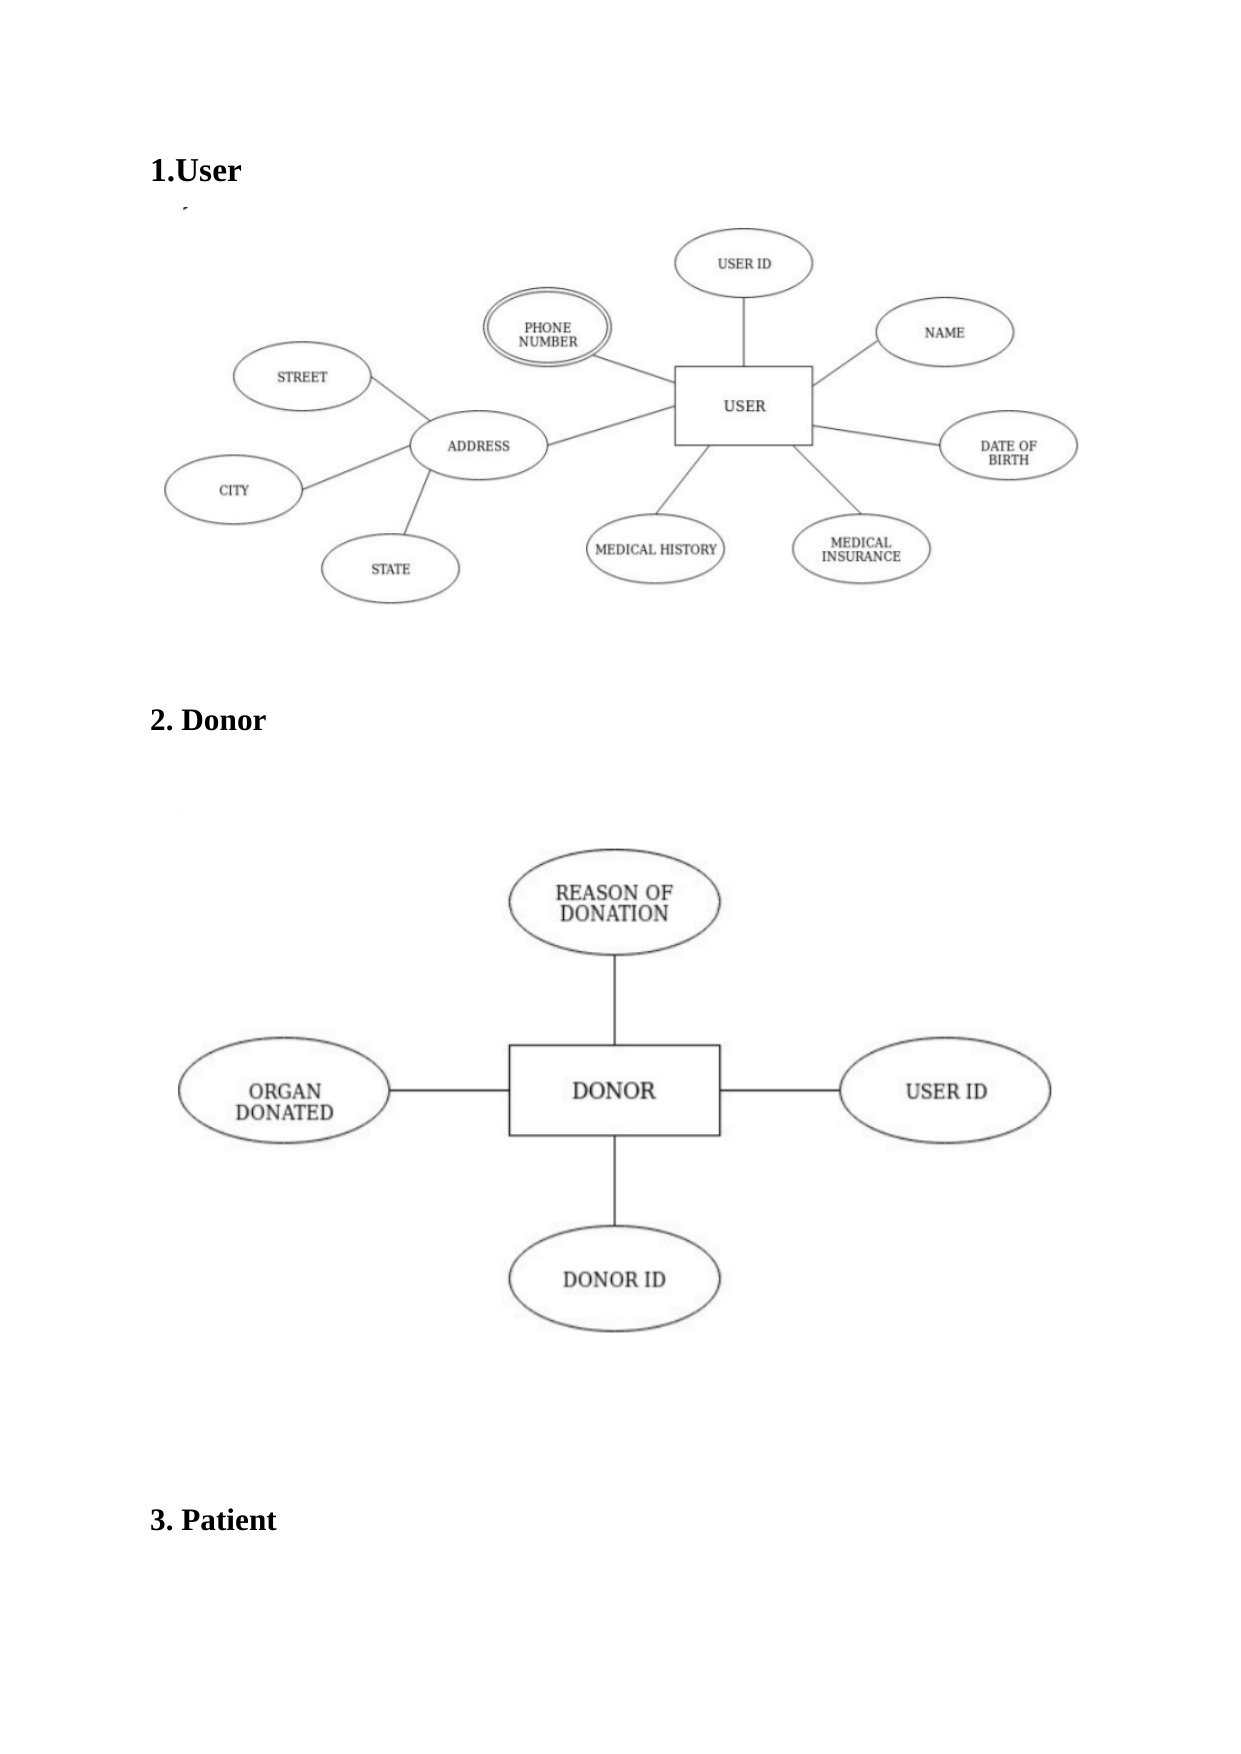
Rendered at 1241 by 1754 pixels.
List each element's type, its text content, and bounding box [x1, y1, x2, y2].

text 1.User [150, 150, 1090, 188]
text 3. Patient [150, 1501, 1090, 1537]
picture [150, 207, 1091, 631]
picture [150, 810, 1091, 1374]
text 2. Donor [150, 701, 1090, 737]
